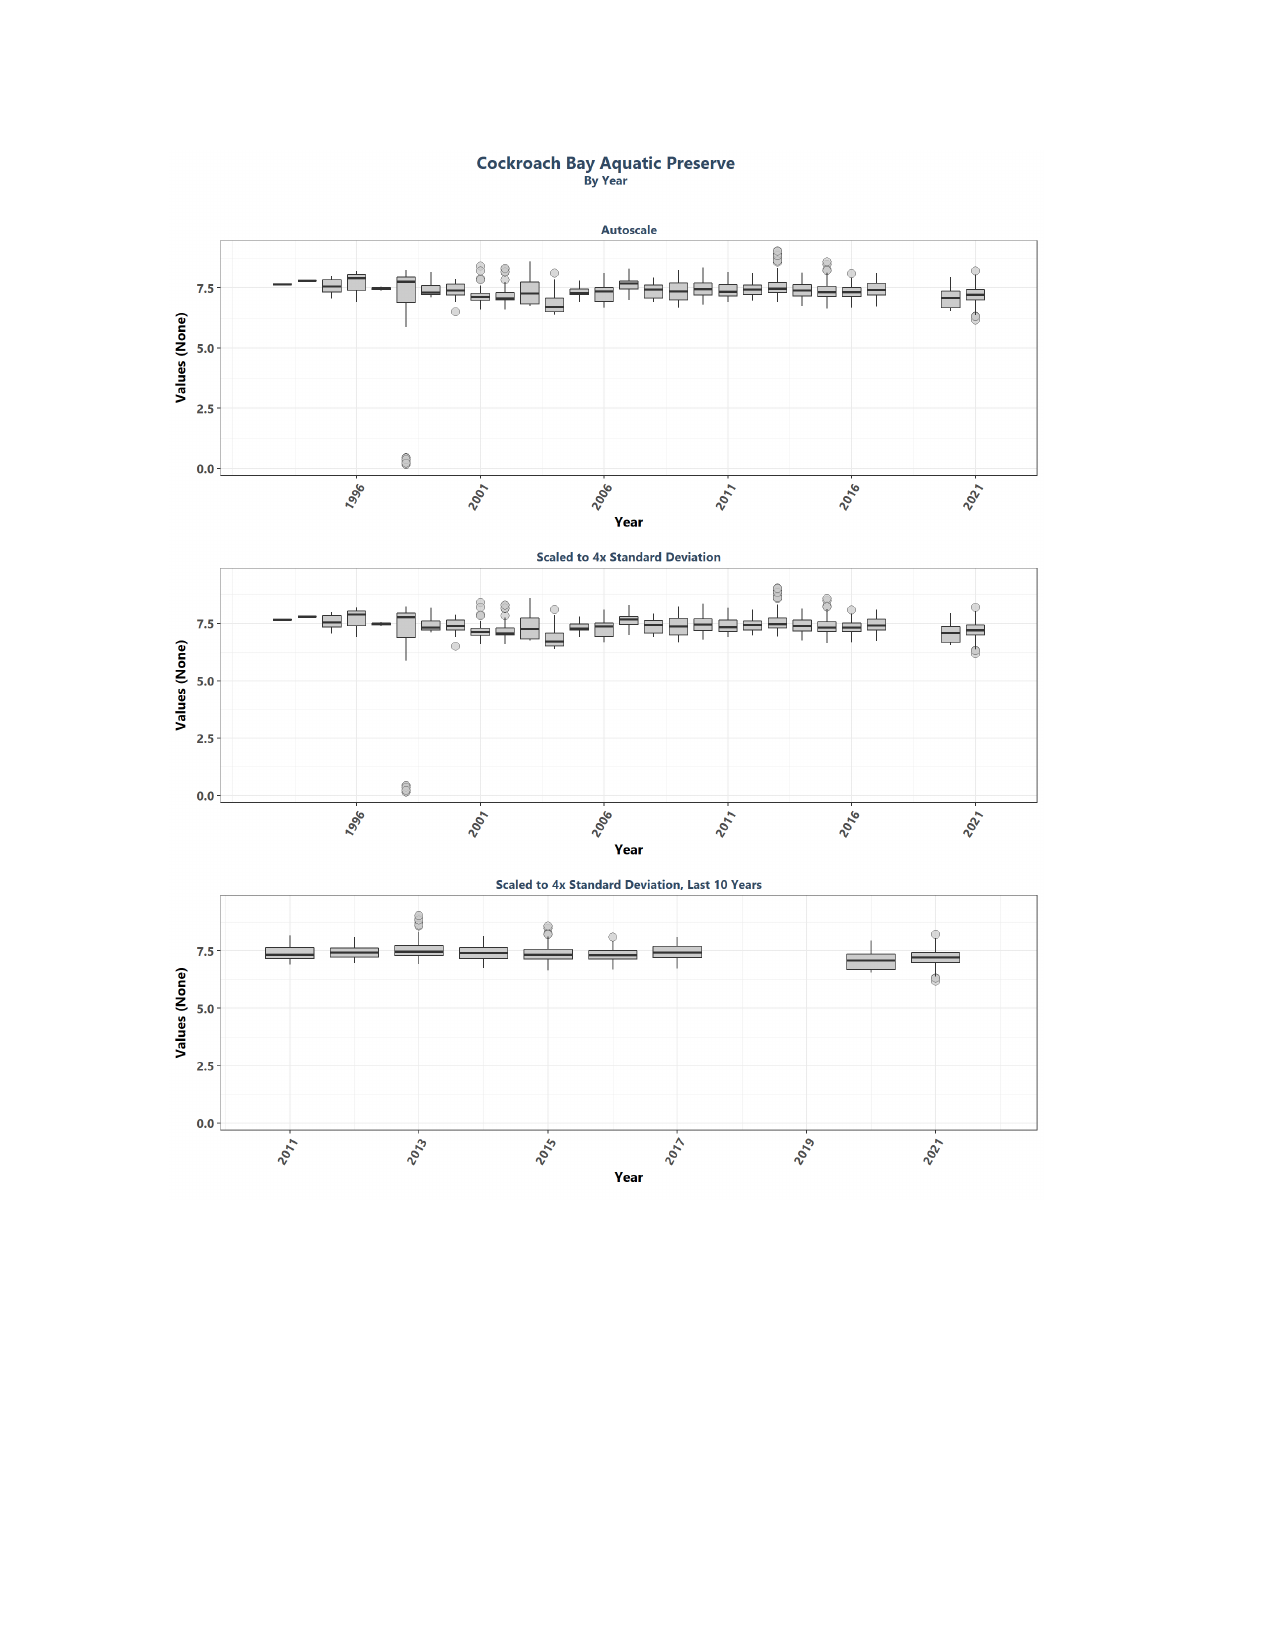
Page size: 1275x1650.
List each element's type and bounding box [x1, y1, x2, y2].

picture [168, 150, 1044, 1200]
